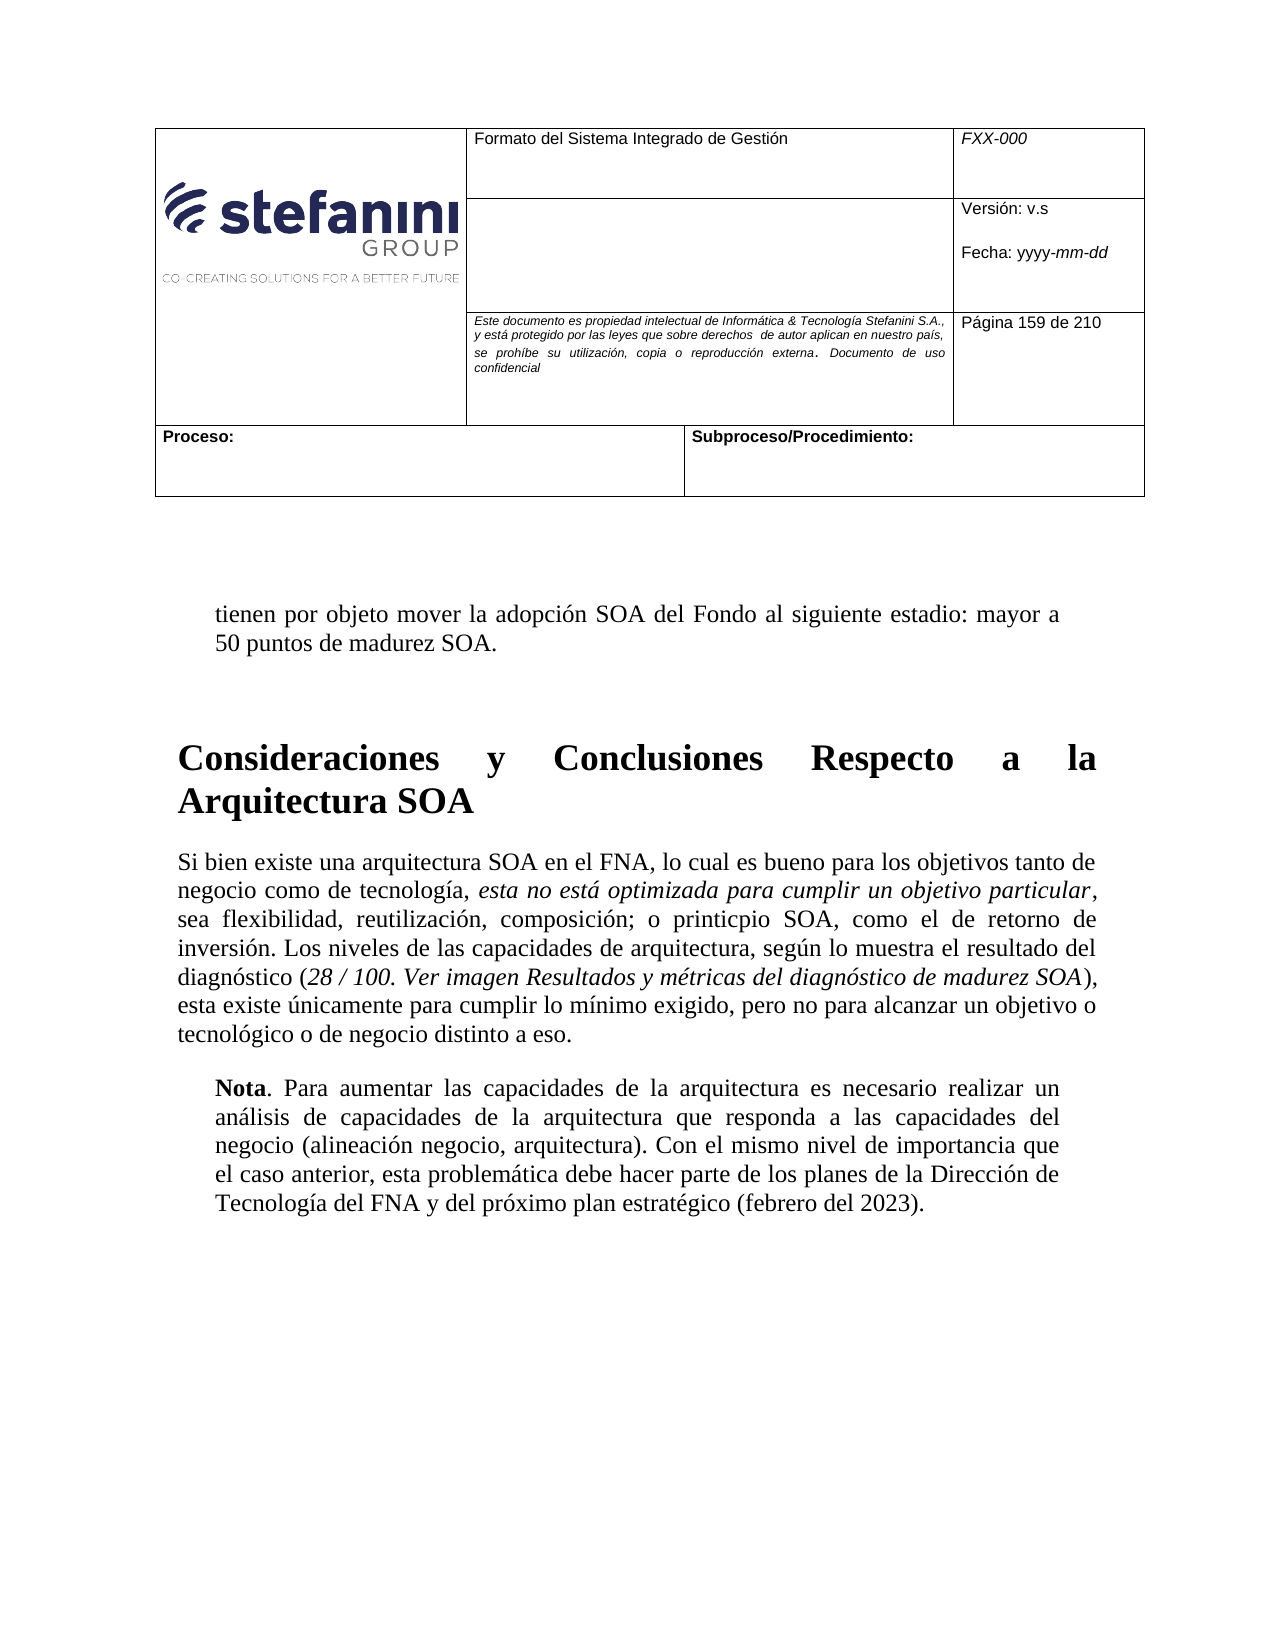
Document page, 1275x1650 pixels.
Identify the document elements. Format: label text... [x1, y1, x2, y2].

text Nota. El futuro gobierno SOA, en conjunto con el plan de la Dirección de Tecnología del FNA y el próximo plan estratégico (febrero del 2023) debe procurar la ejecución y los recursos necesarios para la realización de estas iteraciones que tienen por objeto mover la adopción SOA del Fondo al siguiente estadio: mayor a 50 puntos de madurez SOA. [215, 599, 1060, 657]
subtitle Consideraciones y Conclusiones Respecto a la Arquitectura SOA [177, 736, 1098, 822]
text Si bien existe una arquitectura SOA en el FNA, lo cual es bueno para los objetivos tanto de negocio como de tecnología, esta no está optimizada para cumplir un objetivo particular, sea flexibilidad, reutilización, composición; o printicpio SOA, como el de retorno de inversión. Los niveles de las capacidades de arquitectura, según lo muestra el resultado del diagnóstico (28 / 100. Ver imagen Resultados y métricas del diagnóstico de madurez SOA), esta existe únicamente para cumplir lo mínimo exigido, pero no para alcanzar un objetivo o tecnológico o de negocio distinto a eso. [177, 847, 1098, 1048]
text Nota. Para aumentar las capacidades de la arquitectura es necesario realizar un análisis de capacidades de la arquitectura que responda a las capacidades del negocio (alineación negocio, arquitectura). Con el mismo nivel de importancia que el caso anterior, esta problemática debe hacer parte de los planes de la Dirección de Tecnología del FNA y del próximo plan estratégico (febrero del 2023). [215, 1073, 1060, 1217]
picture [162, 182, 460, 286]
